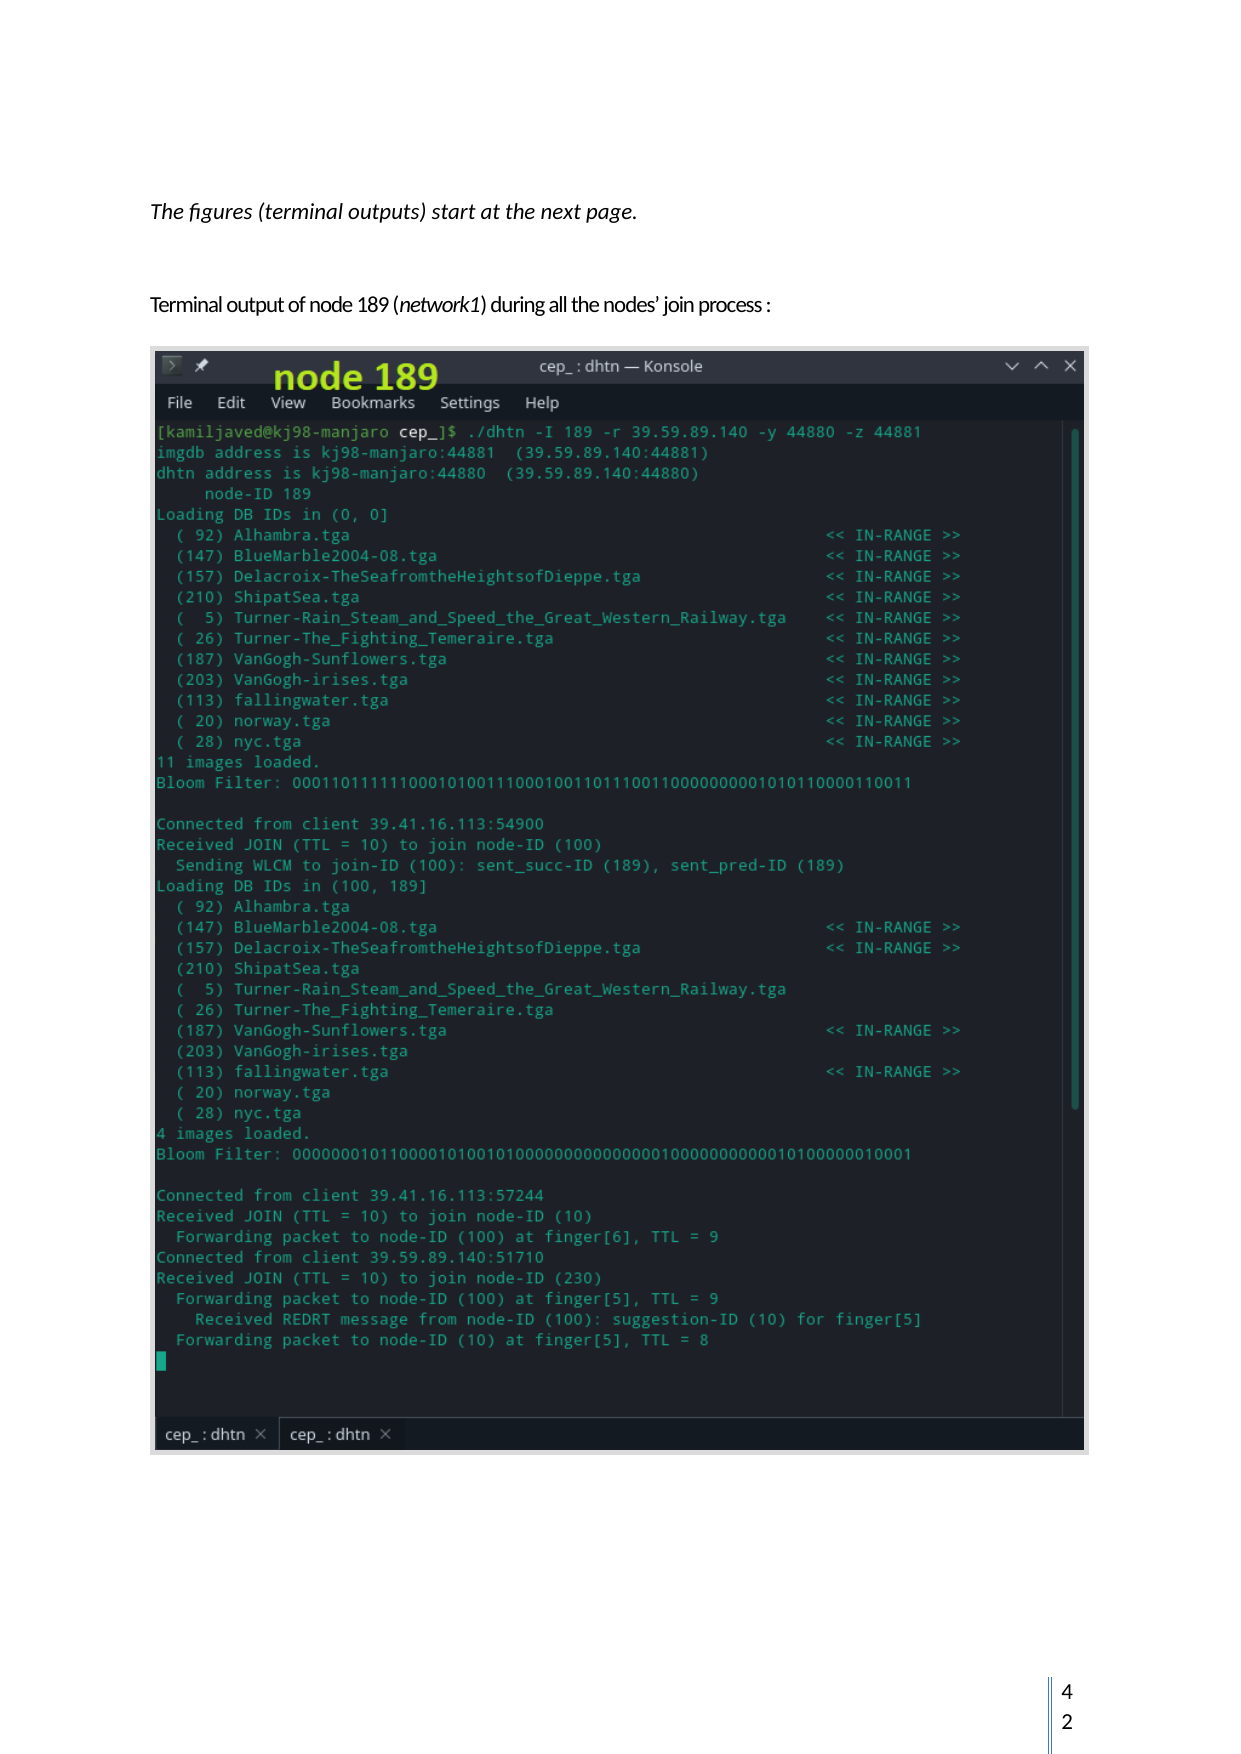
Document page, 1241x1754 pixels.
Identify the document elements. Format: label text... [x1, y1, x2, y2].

text The figures (terminal outputs) start at the next page. [150, 197, 1090, 225]
picture [155, 351, 1084, 1450]
title Terminal output of node 189 (network1) during all the nodes’ join process : [150, 291, 1090, 319]
